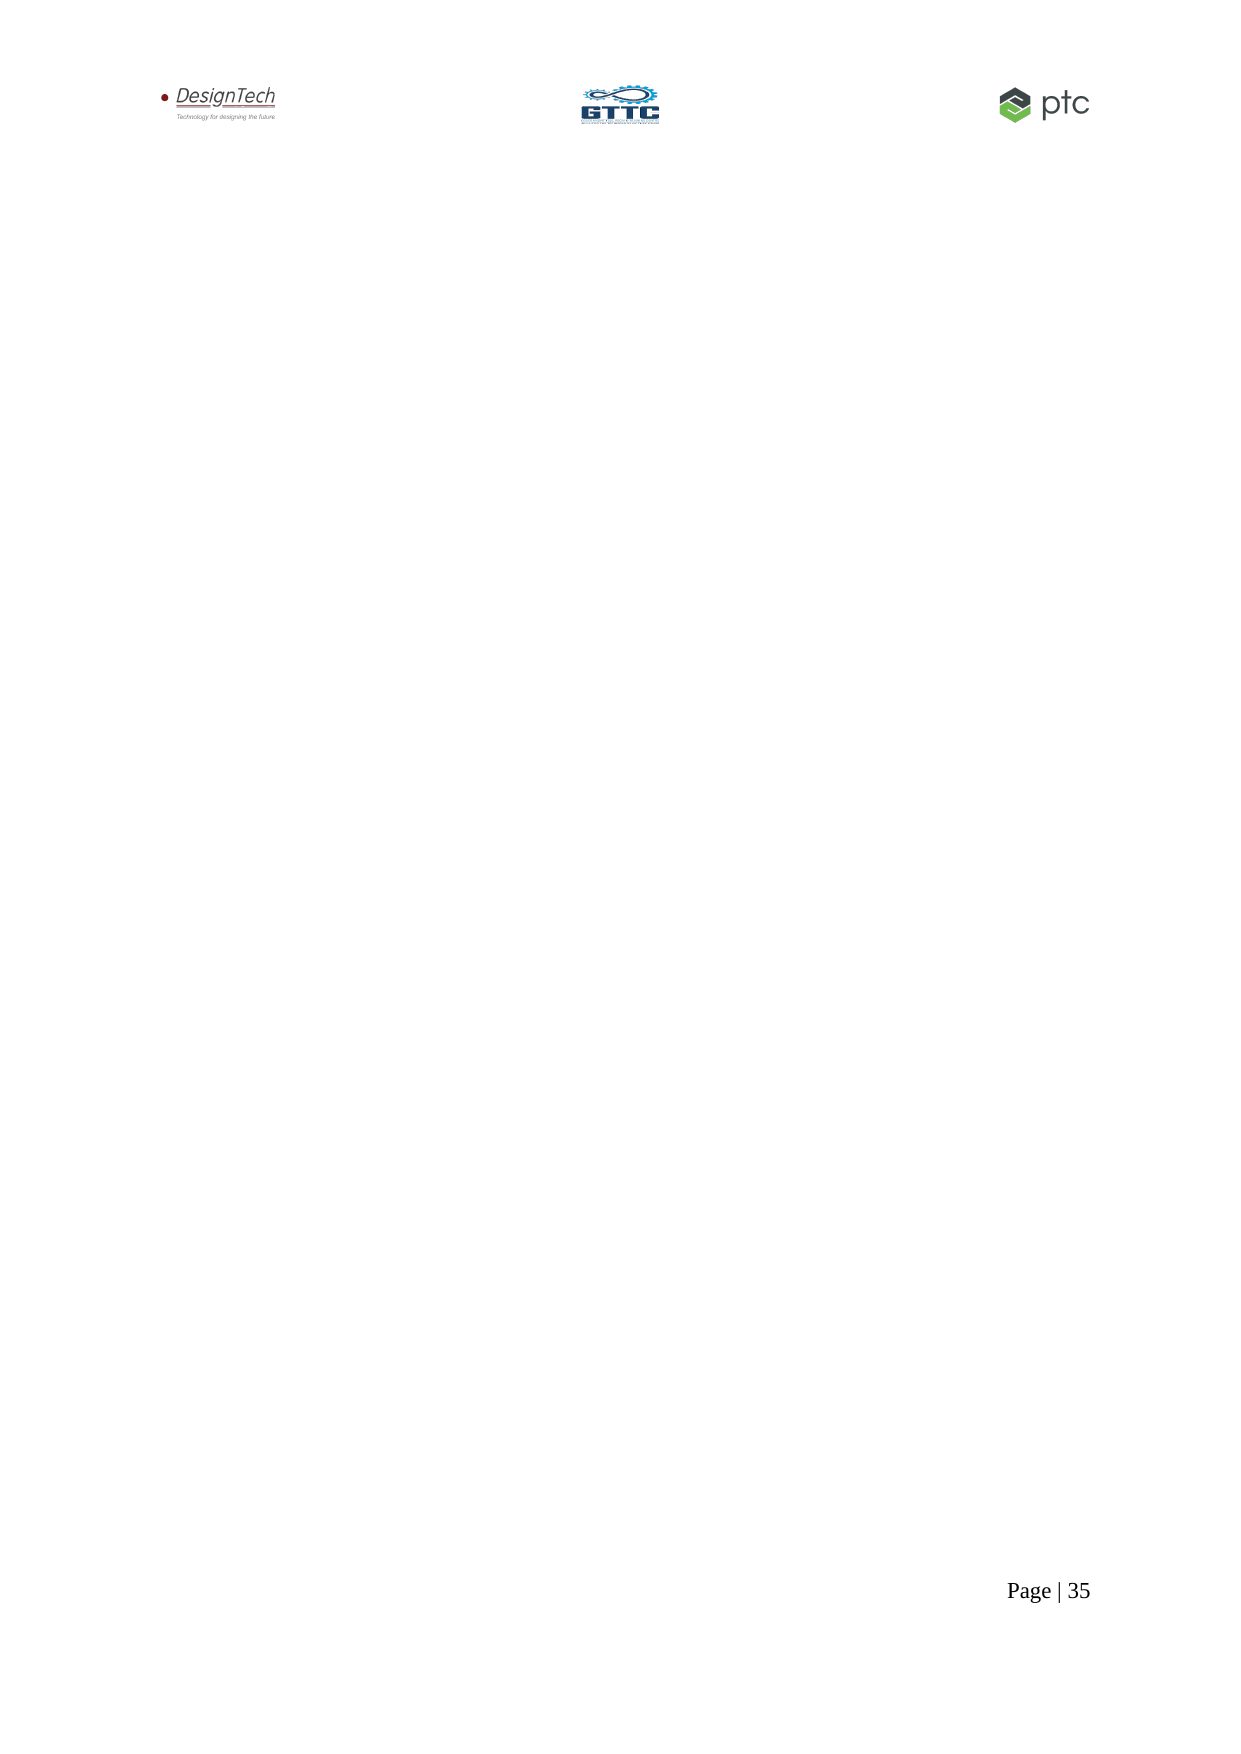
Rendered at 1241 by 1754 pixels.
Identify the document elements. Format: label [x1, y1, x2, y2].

picture [998, 79, 1091, 131]
picture [565, 79, 675, 131]
picture [150, 76, 286, 131]
